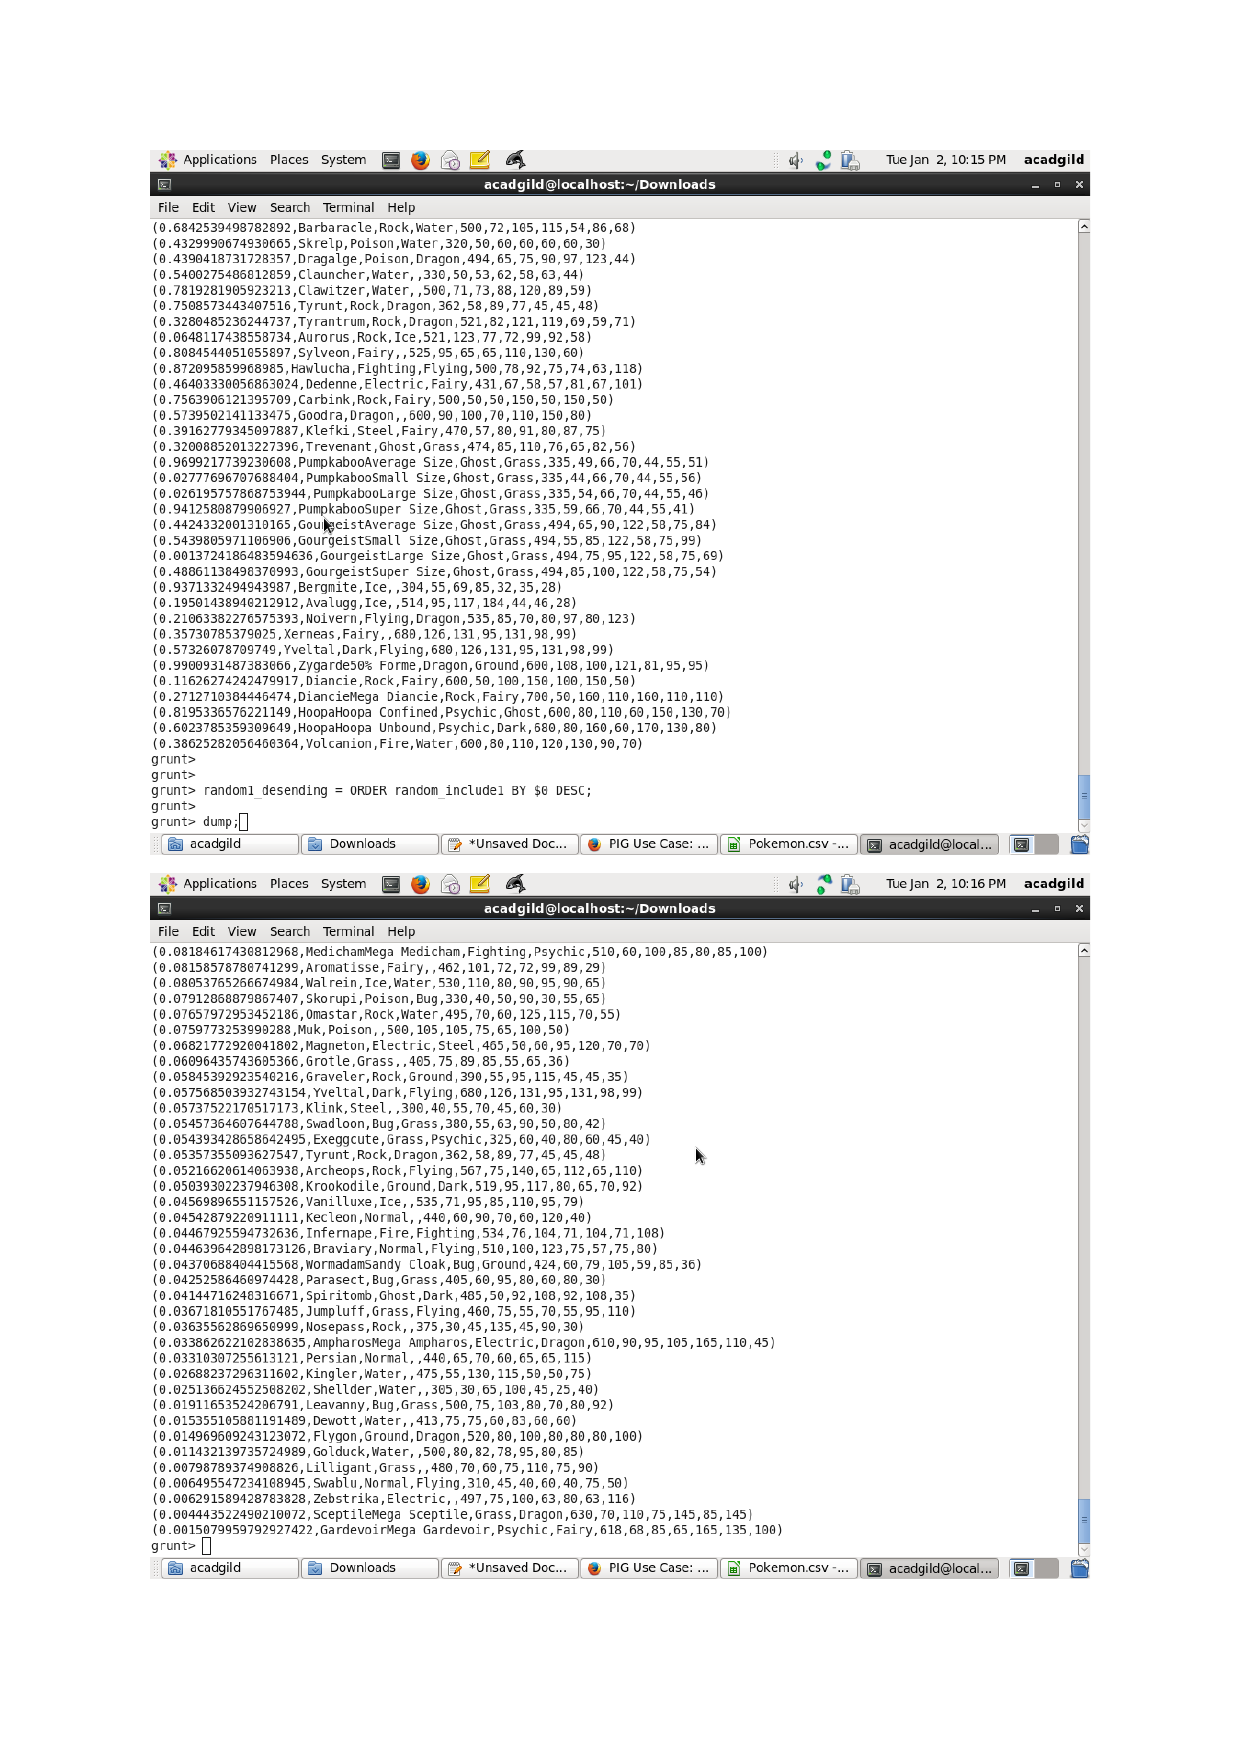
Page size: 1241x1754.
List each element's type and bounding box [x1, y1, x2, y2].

picture [150, 150, 1091, 855]
picture [150, 873, 1091, 1579]
